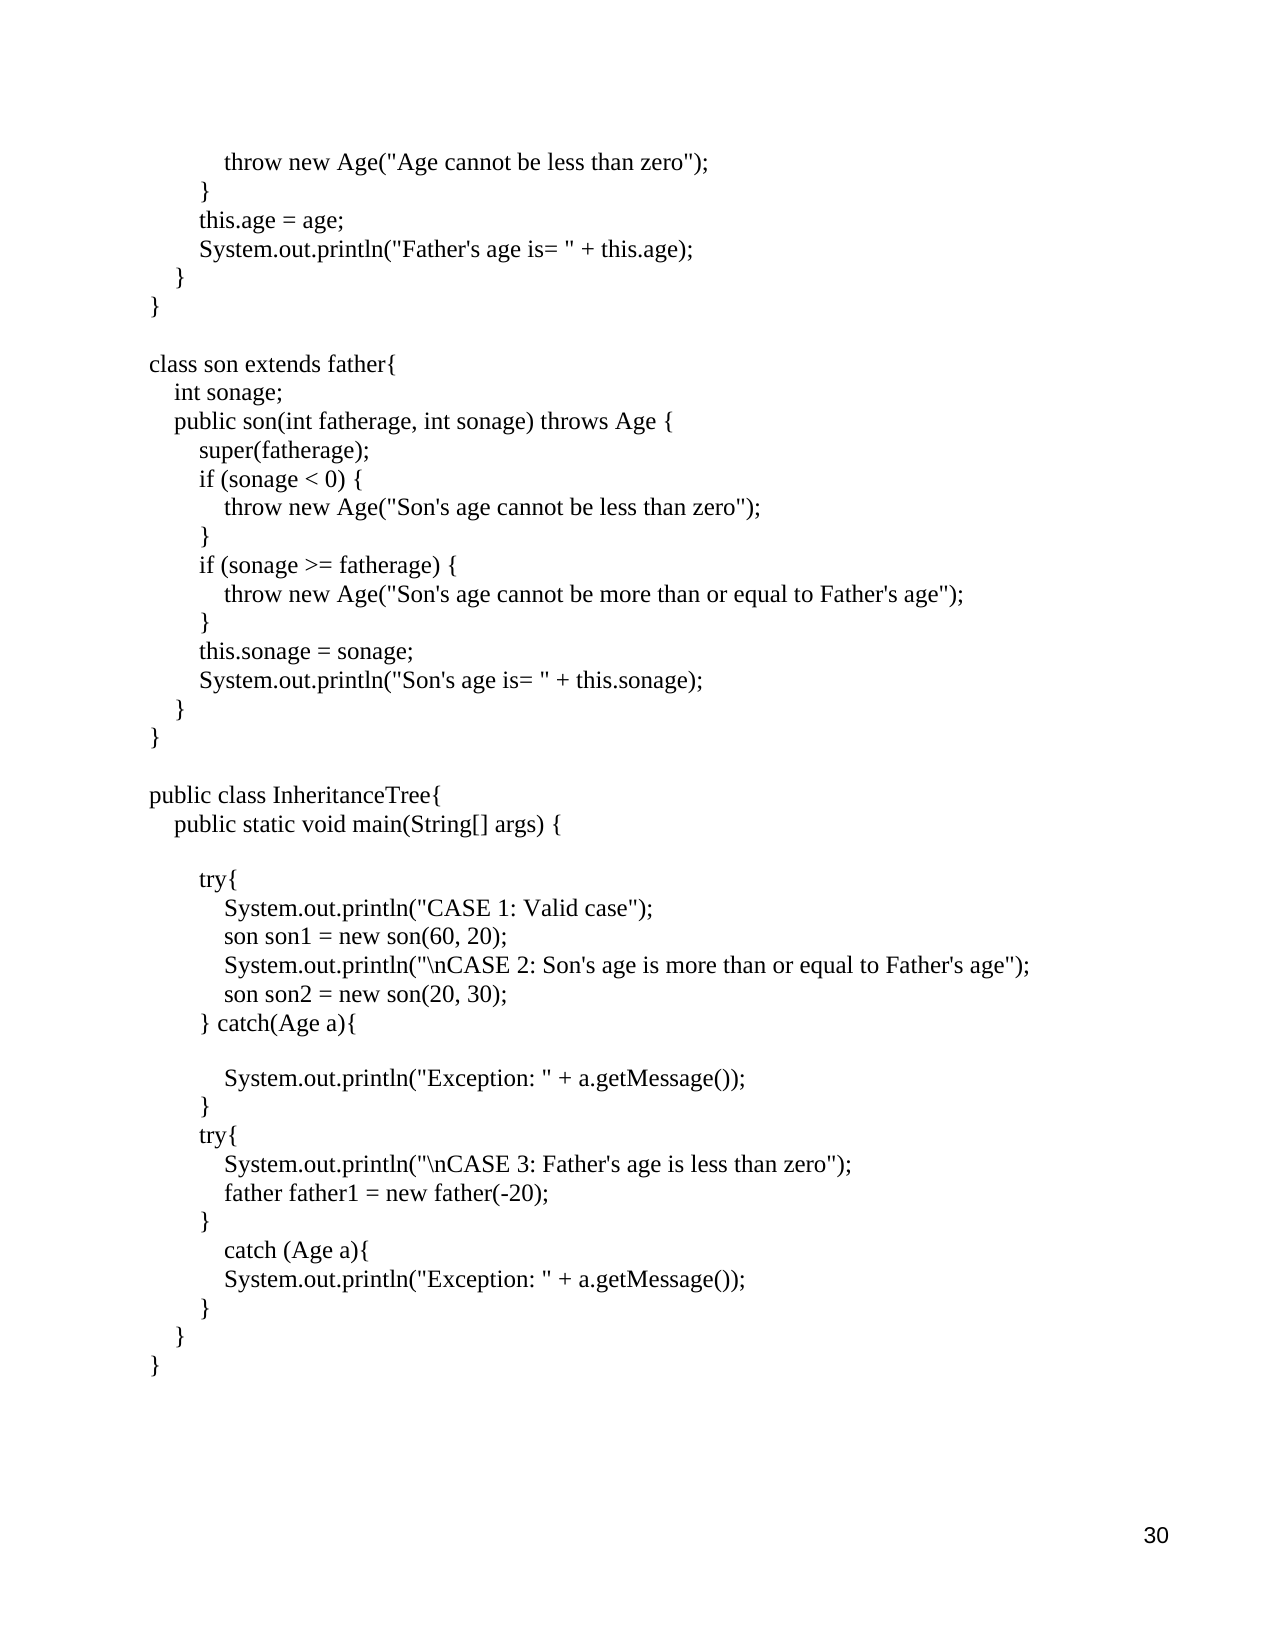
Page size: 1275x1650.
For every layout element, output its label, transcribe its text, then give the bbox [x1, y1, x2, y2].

text this.sonage = sonage; [149, 636, 1169, 665]
text int sonage; [149, 377, 1169, 406]
text try{ [149, 864, 1169, 893]
text public son(int fatherage, int sonage) throws Age { [149, 406, 1169, 435]
text class son extends father{ [149, 349, 1169, 377]
text } [149, 1293, 1169, 1321]
text } [149, 722, 1169, 751]
text } [149, 521, 1169, 550]
text try{ [149, 1120, 1169, 1149]
text throw new Age("Age cannot be less than zero"); [149, 147, 1169, 176]
text super(fatherage); [149, 435, 1169, 464]
text son son2 = new son(20, 30); [149, 979, 1169, 1008]
text father father1 = new father(-20); [149, 1178, 1169, 1206]
text System.out.println("CASE 1: Valid case"); [149, 893, 1169, 921]
text public static void main(String[] args) { [149, 809, 1169, 837]
text } [149, 1350, 1169, 1379]
text catch (Age a){ [149, 1235, 1169, 1264]
text } [149, 607, 1169, 636]
text System.out.println("\nCASE 3: Father's age is less than zero"); [149, 1149, 1169, 1178]
text if (sonage >= fatherage) { [149, 550, 1169, 579]
text System.out.println("Exception: " + a.getMessage()); [149, 1063, 1169, 1091]
text } [149, 176, 1169, 205]
text } [149, 1206, 1169, 1235]
text } [149, 291, 1169, 320]
text System.out.println("Father's age is= " + this.age); [149, 234, 1169, 262]
text throw new Age("Son's age cannot be less than zero"); [149, 492, 1169, 521]
text System.out.println("Exception: " + a.getMessage()); [149, 1264, 1169, 1293]
text } [149, 262, 1169, 291]
text System.out.println("\nCASE 2: Son's age is more than or equal to Father's age"); [149, 950, 1169, 979]
text } [149, 1091, 1169, 1120]
text throw new Age("Son's age cannot be more than or equal to Father's age"); [149, 579, 1169, 607]
text System.out.println("Son's age is= " + this.sonage); [149, 665, 1169, 694]
text public class InheritanceTree{ [149, 780, 1169, 809]
text son son1 = new son(60, 20); [149, 921, 1169, 950]
text } [149, 1321, 1169, 1350]
text this.age = age; [149, 205, 1169, 234]
text if (sonage < 0) { [149, 464, 1169, 492]
text } [149, 694, 1169, 722]
text } catch(Age a){ [149, 1008, 1169, 1036]
